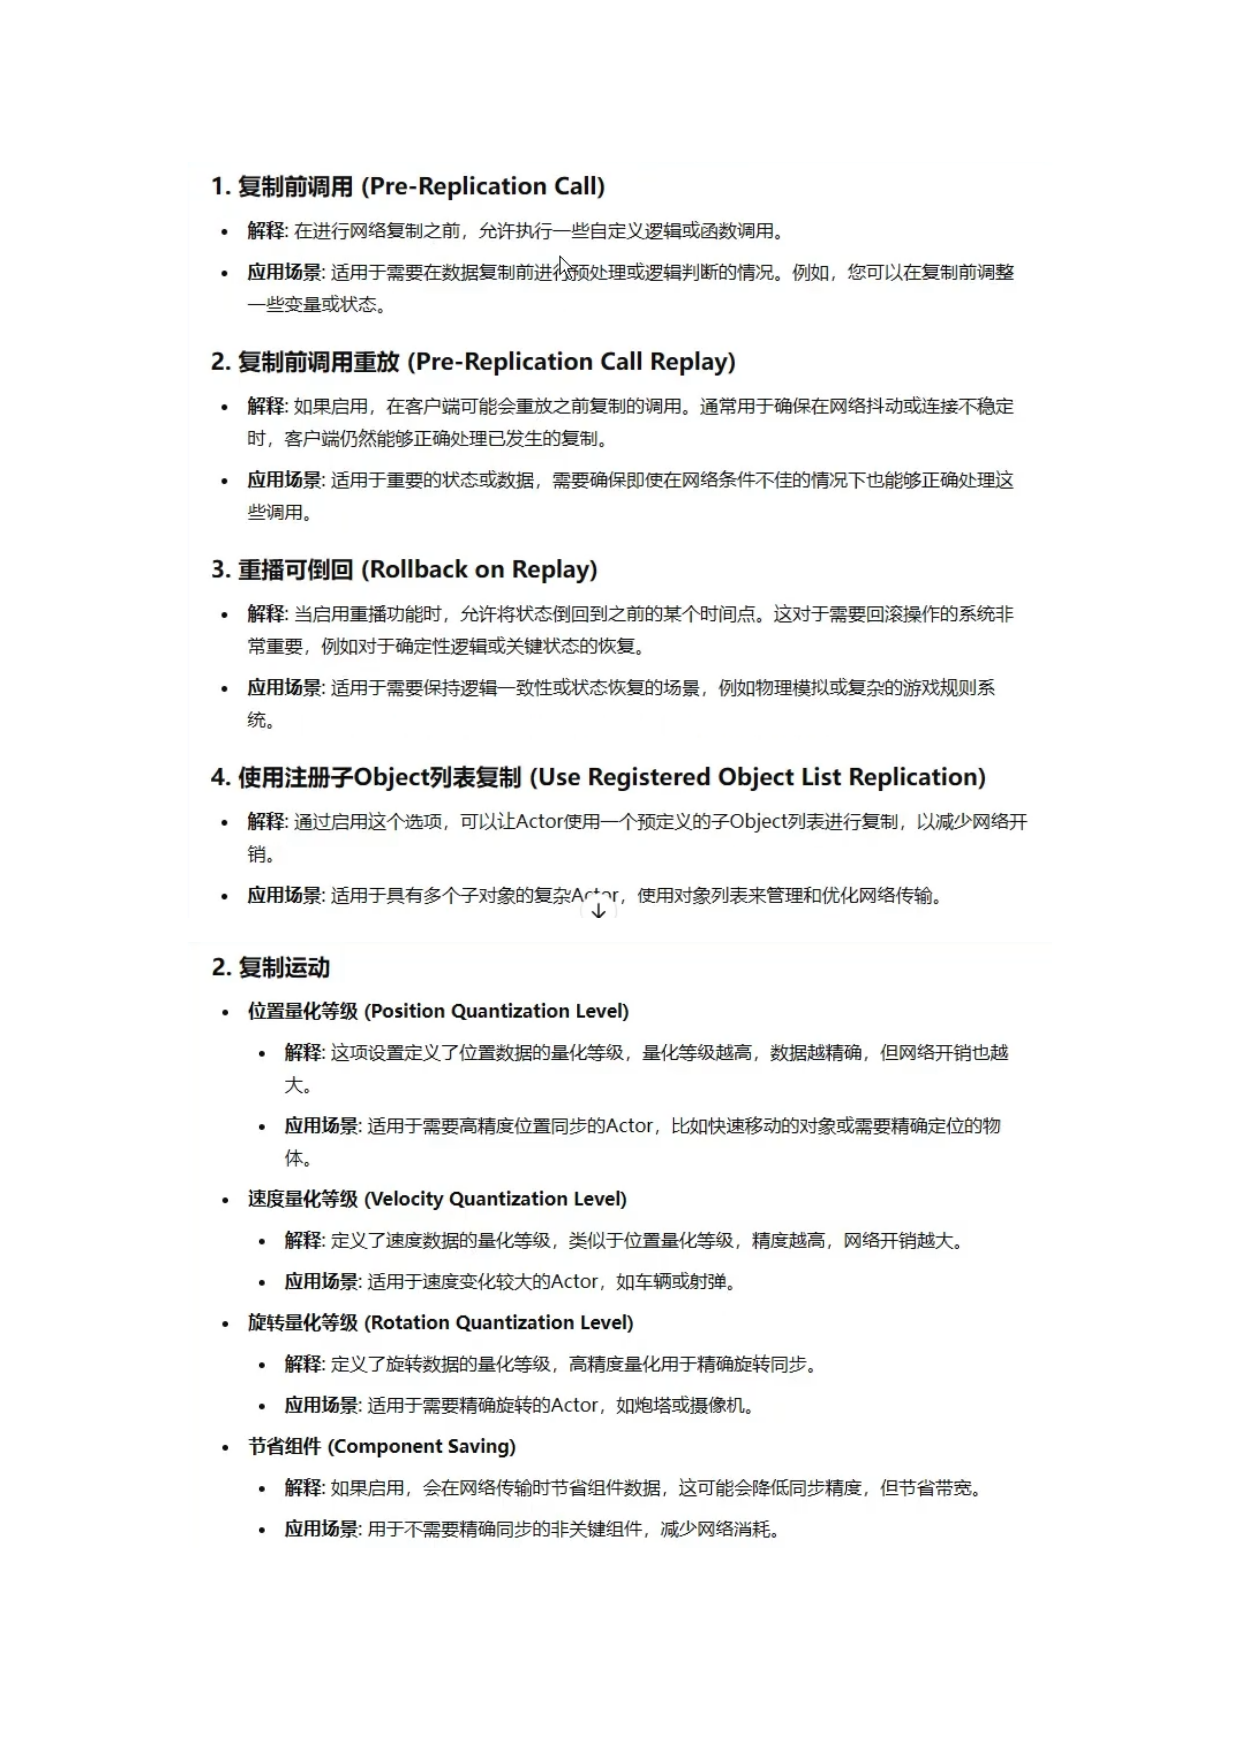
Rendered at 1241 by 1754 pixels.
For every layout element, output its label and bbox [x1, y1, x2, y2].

picture [187, 942, 1053, 1548]
picture [187, 162, 1053, 918]
